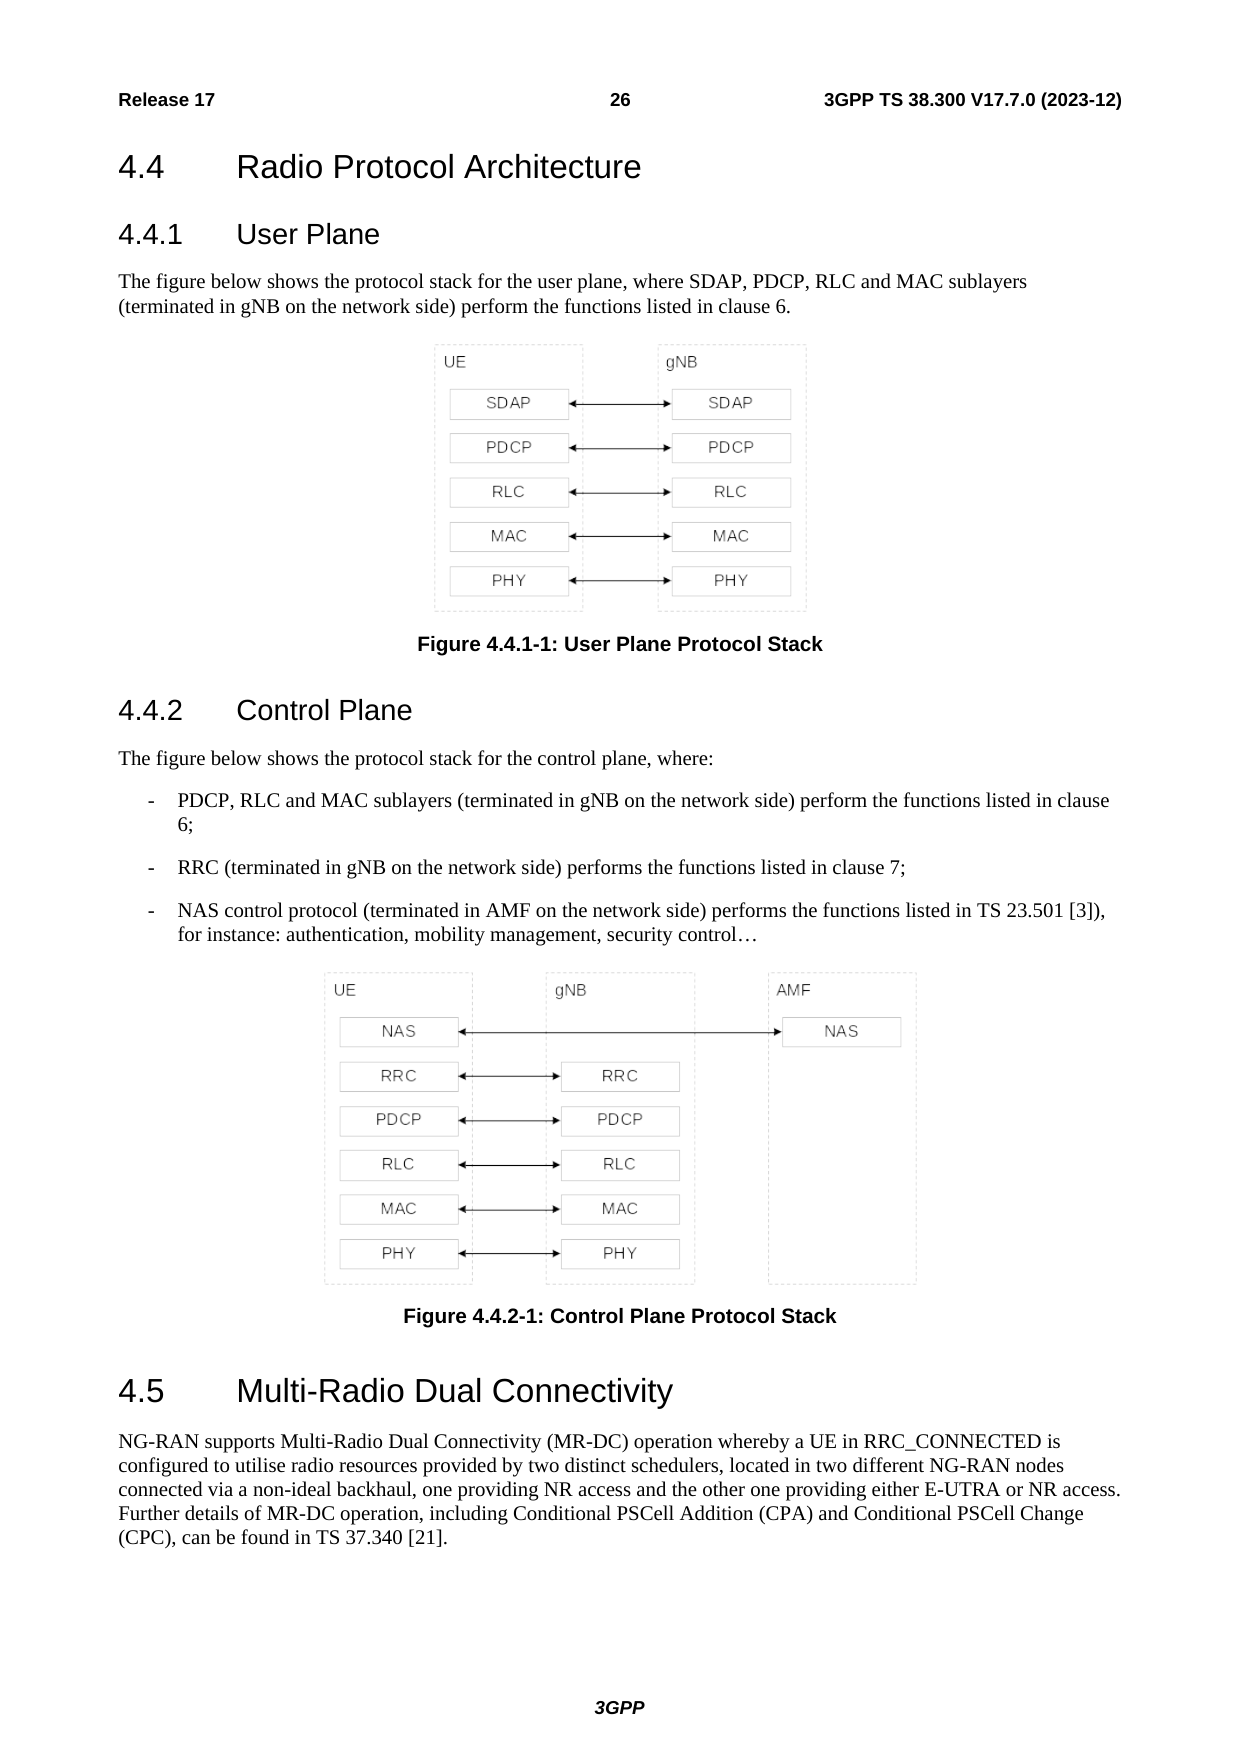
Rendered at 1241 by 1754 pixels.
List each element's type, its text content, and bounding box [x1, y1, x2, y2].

text The figure below shows the protocol stack for the control plane, where: [118, 745, 1122, 769]
text The figure below shows the protocol stack for the user plane, where SDAP, PDCP, RLC and MAC sublayers (terminated in gNB on the network side) perform the functions listed in clause 6. [118, 269, 1122, 318]
text - PDCP, RLC and MAC sublayers (terminated in gNB on the network side) perform the functions listed in clause 6; [148, 788, 1122, 836]
subtitle 4.5 Multi-Radio Dual Connectivity [118, 1372, 1122, 1410]
text - RRC (terminated in gNB on the network side) performs the functions listed in clause 7; [148, 855, 1122, 879]
text Figure 4.4.1-1: User Plane Protocol Stack [118, 632, 1122, 656]
subtitle 4.4.2 Control Plane [118, 693, 1122, 727]
text - NAS control protocol (terminated in AMF on the network side) performs the functions listed in TS 23.501 [3]), for instance: authentication, mobility management, security control… [148, 898, 1122, 946]
subtitle 4.4 Radio Protocol Architecture [118, 147, 1122, 186]
subtitle 4.4.1 User Plane [118, 217, 1122, 251]
text Figure 4.4.2-1: Control Plane Protocol Stack [118, 1304, 1122, 1328]
text NG-RAN supports Multi-Radio Dual Connectivity (MR-DC) operation whereby a UE in RRC_CONNECTED is configured to utilise radio resources provided by two distinct schedulers, located in two different NG-RAN nodes connected via a non-ideal backhaul, one providing NR access and the other one providing either E-UTRA or NR access. Further details of MR-DC operation, including Conditional PSCell Addition (CPA) and Conditional PSCell Change (CPC), can be found in TS 37.340 [21]. [118, 1429, 1122, 1549]
